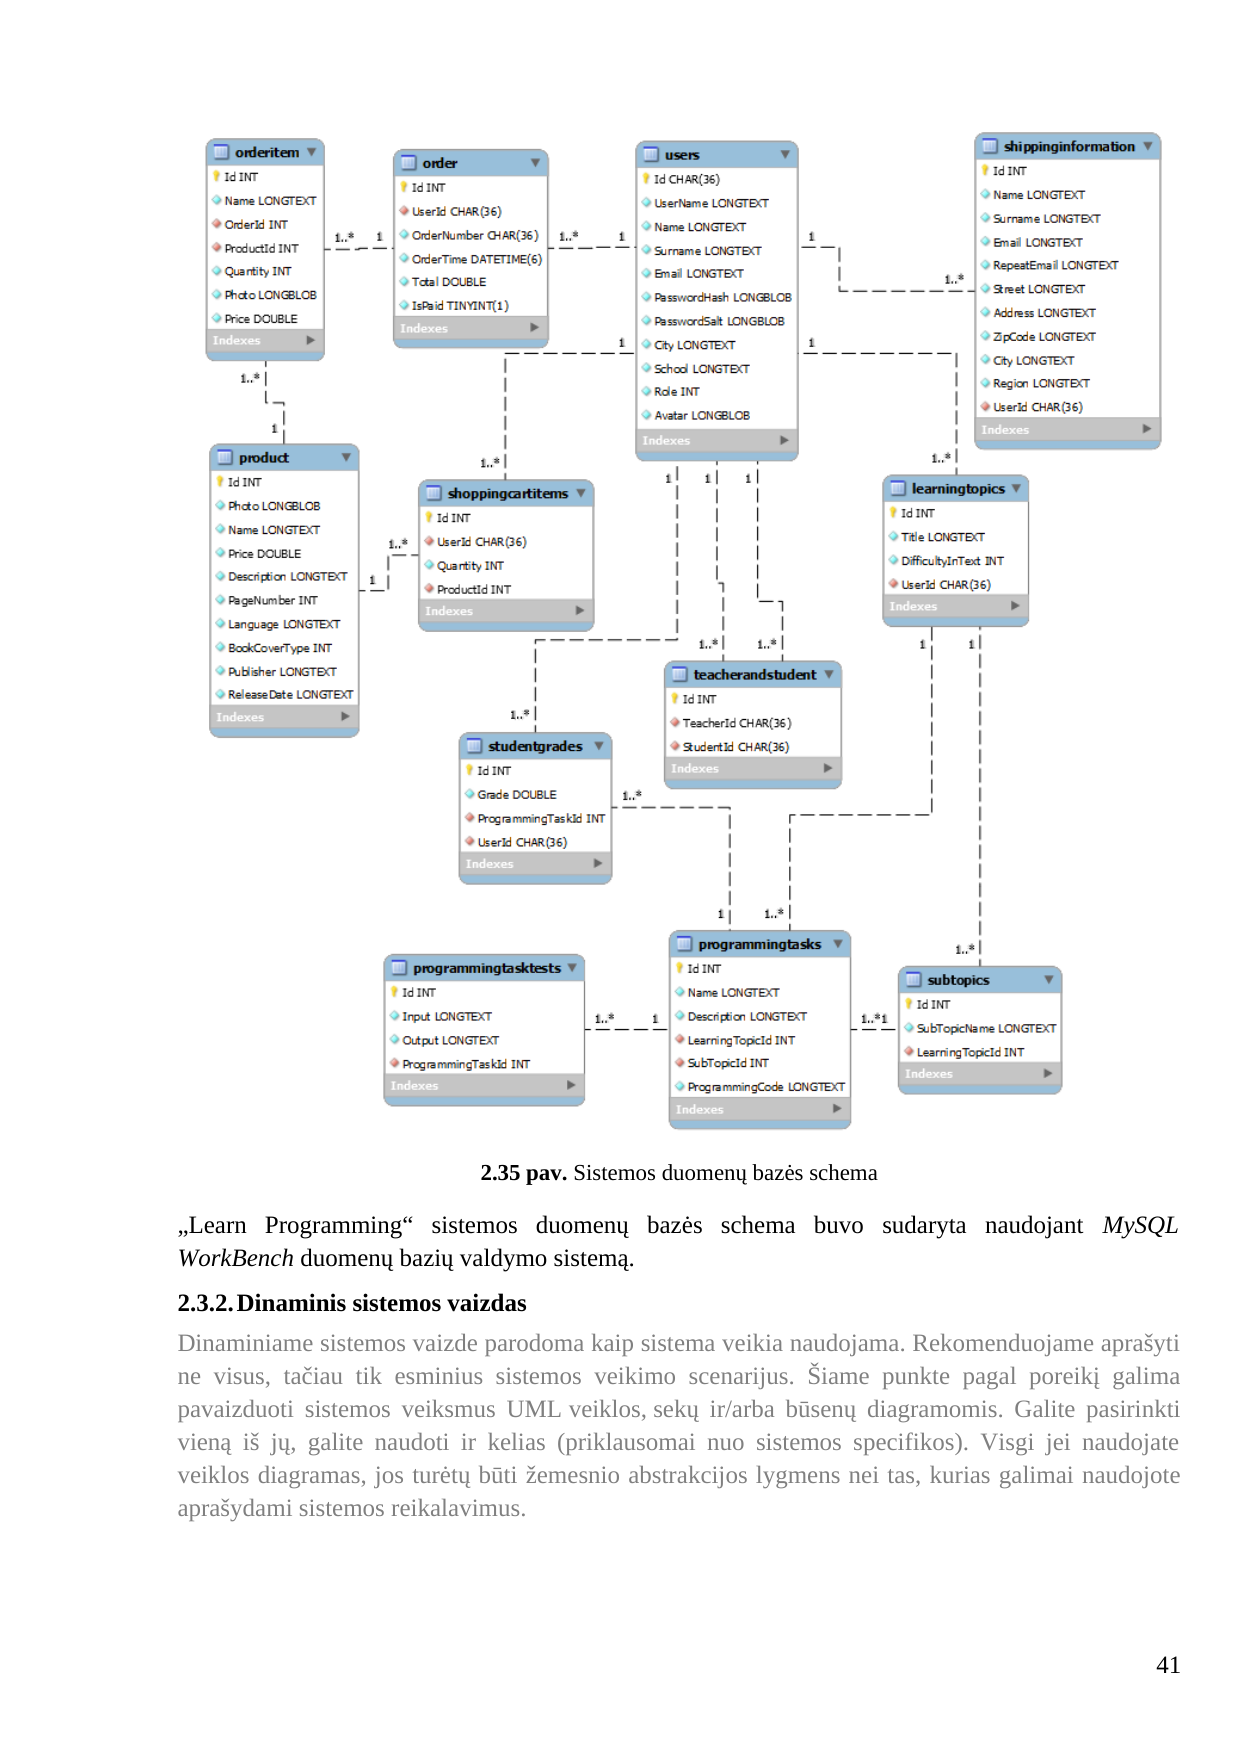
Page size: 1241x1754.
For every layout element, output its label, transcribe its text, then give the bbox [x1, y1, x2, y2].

text „Learn Programming“ sistemos duomenų bazės schema buvo sudaryta naudojant MySQL WorkBench duomenų bazių valdymo sistemą. [177, 1210, 1181, 1272]
subtitle Dinaminis sistemos vaizdas [177, 1288, 1181, 1317]
picture [177, 118, 1182, 1134]
text Dinaminiame sistemos vaizde parodoma kaip sistema veikia naudojama. Rekomenduojame aprašyti ne visus, tačiau tik esminius sistemos veikimo scenarijus. Šiame punkte pagal poreikį galima pavaizduoti sistemos veiksmus UML veiklos, sekų ir/arba būsenų diagramomis. Galite pasirinkti vieną iš jų, galite naudoti ir kelias (priklausomai nuo sistemos specifikos). Visgi jei naudojate veiklos diagramas, jos turėtų būti žemesnio abstrakcijos lygmens nei tas, kurias galimai naudojote aprašydami sistemos reikalavimus. [177, 1328, 1181, 1522]
